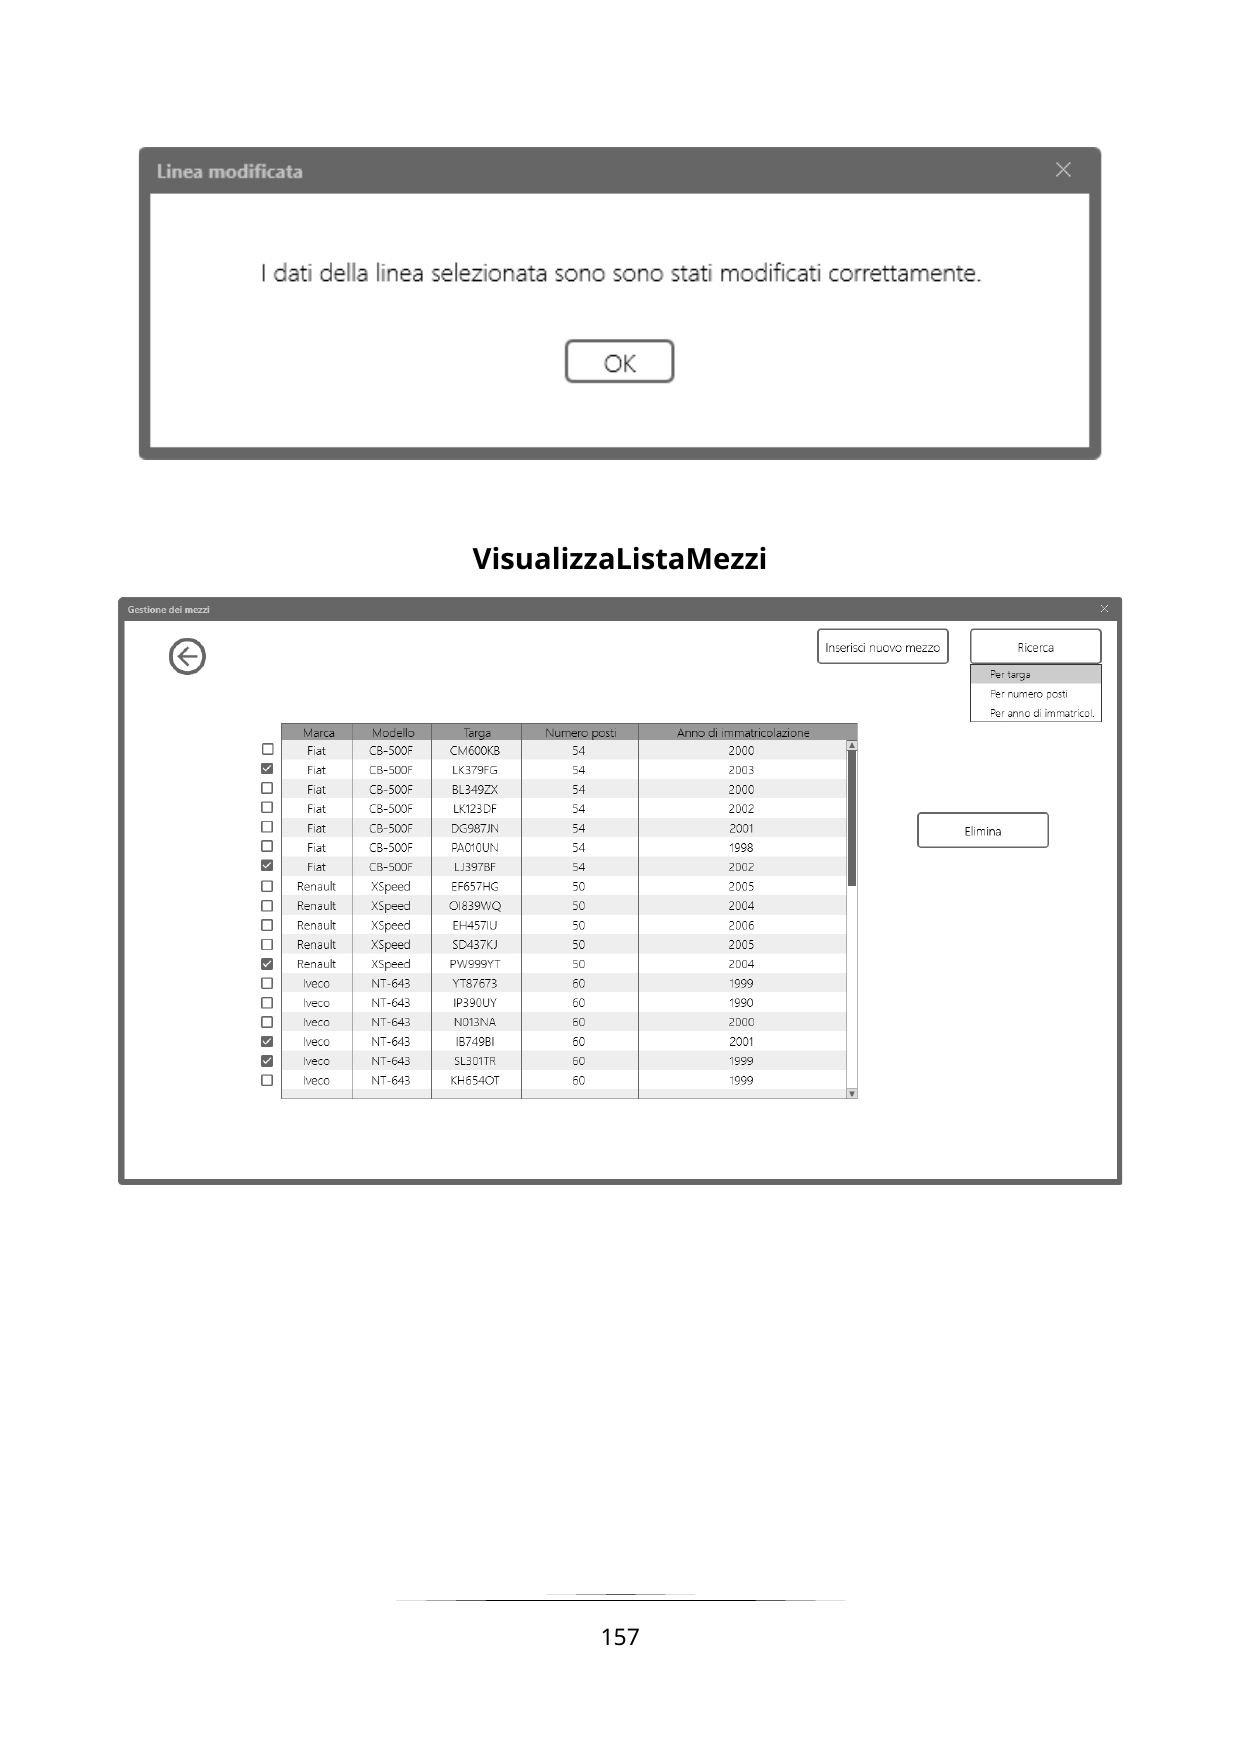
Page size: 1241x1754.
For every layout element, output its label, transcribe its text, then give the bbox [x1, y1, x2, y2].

text VisualizzaListaMezzi [118, 538, 1122, 578]
picture [118, 597, 1123, 1185]
picture [138, 147, 1102, 460]
